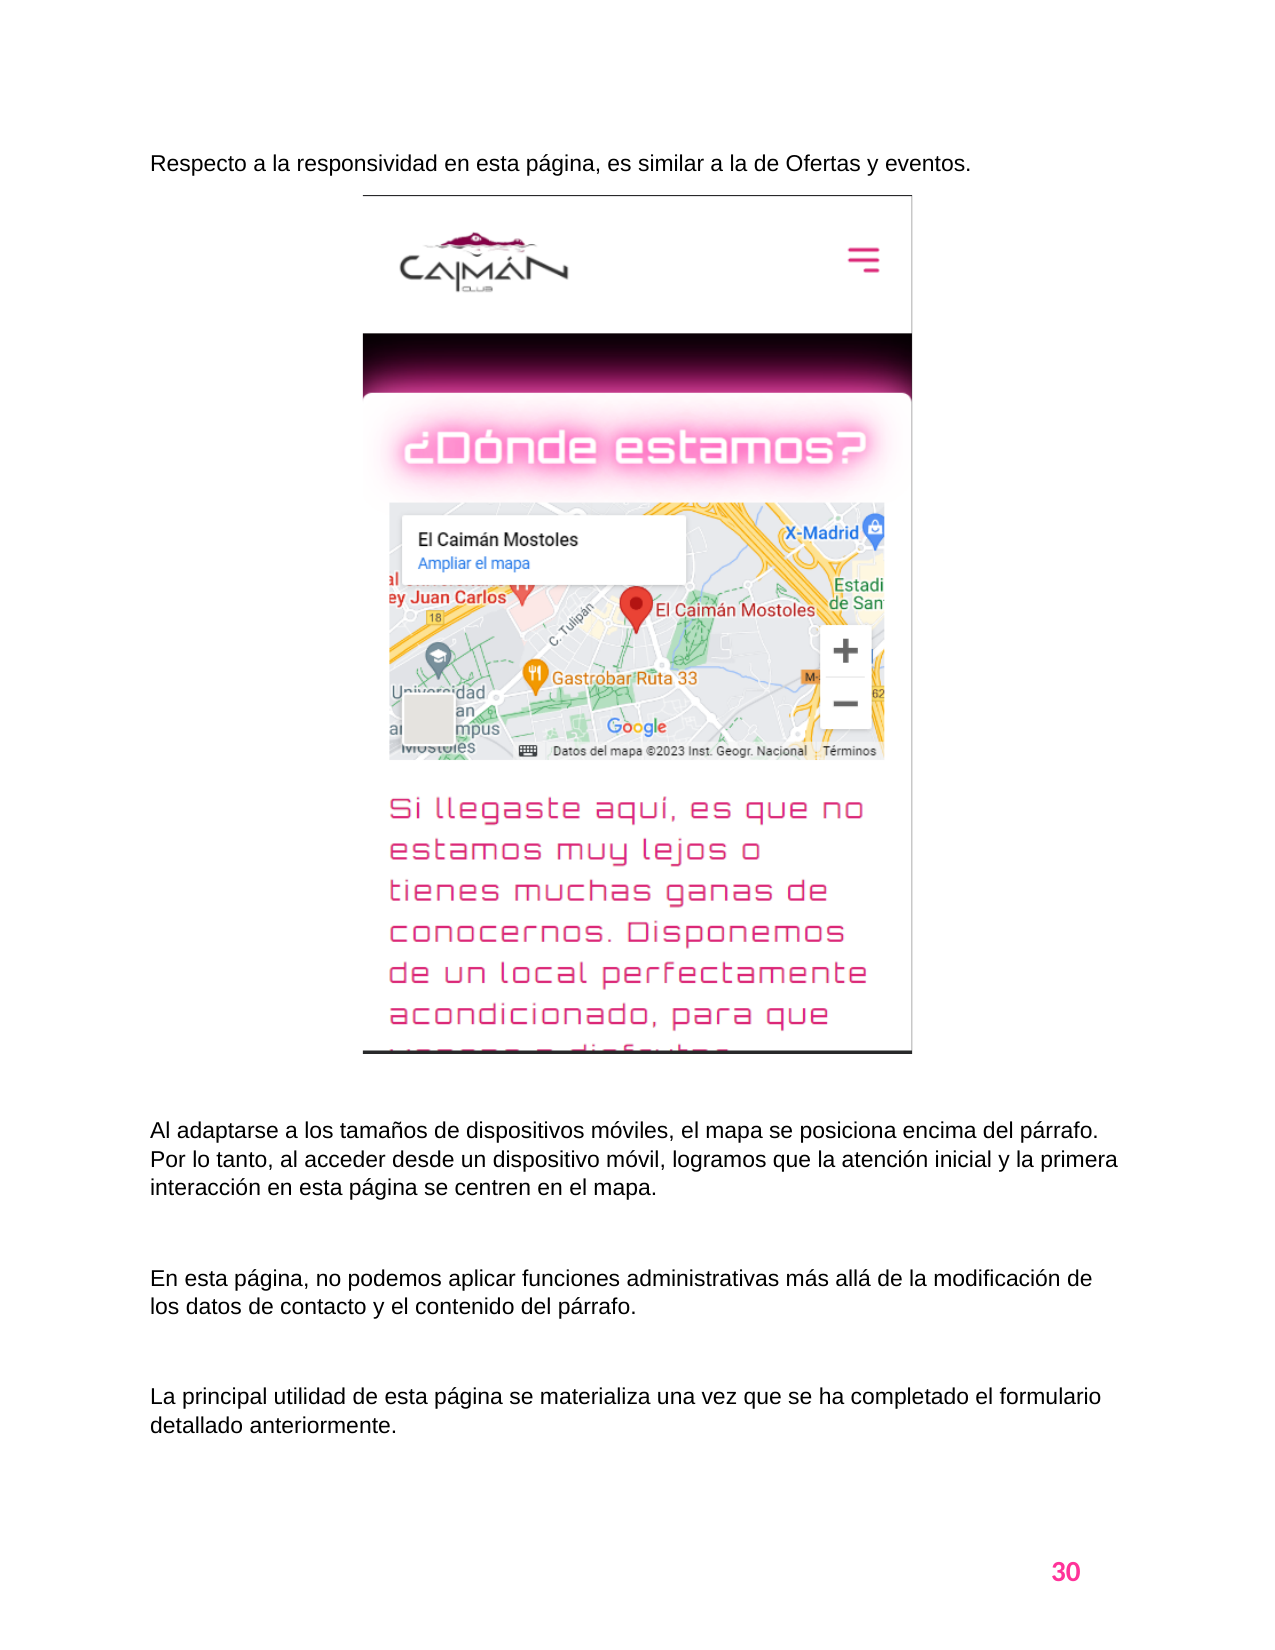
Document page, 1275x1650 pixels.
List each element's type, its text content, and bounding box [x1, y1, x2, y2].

text Al adaptarse a los tamaños de dispositivos móviles, el mapa se posiciona encima del párrafo. Por lo tanto, al acceder desde un dispositivo móvil, logramos que la atención inicial y la primera interacción en esta página se centren en el mapa. [150, 1117, 1125, 1201]
text En esta página, no podemos aplicar funciones administrativas más allá de la modificación de los datos de contacto y el contenido del párrafo. [150, 1264, 1125, 1319]
picture [362, 195, 913, 1054]
text La principal utilidad de esta página se materializa una vez que se ha completado el formulario detallado anteriormente. [150, 1383, 1125, 1438]
text Respecto a la responsividad en esta página, es similar a la de Ofertas y eventos. [150, 150, 1125, 176]
